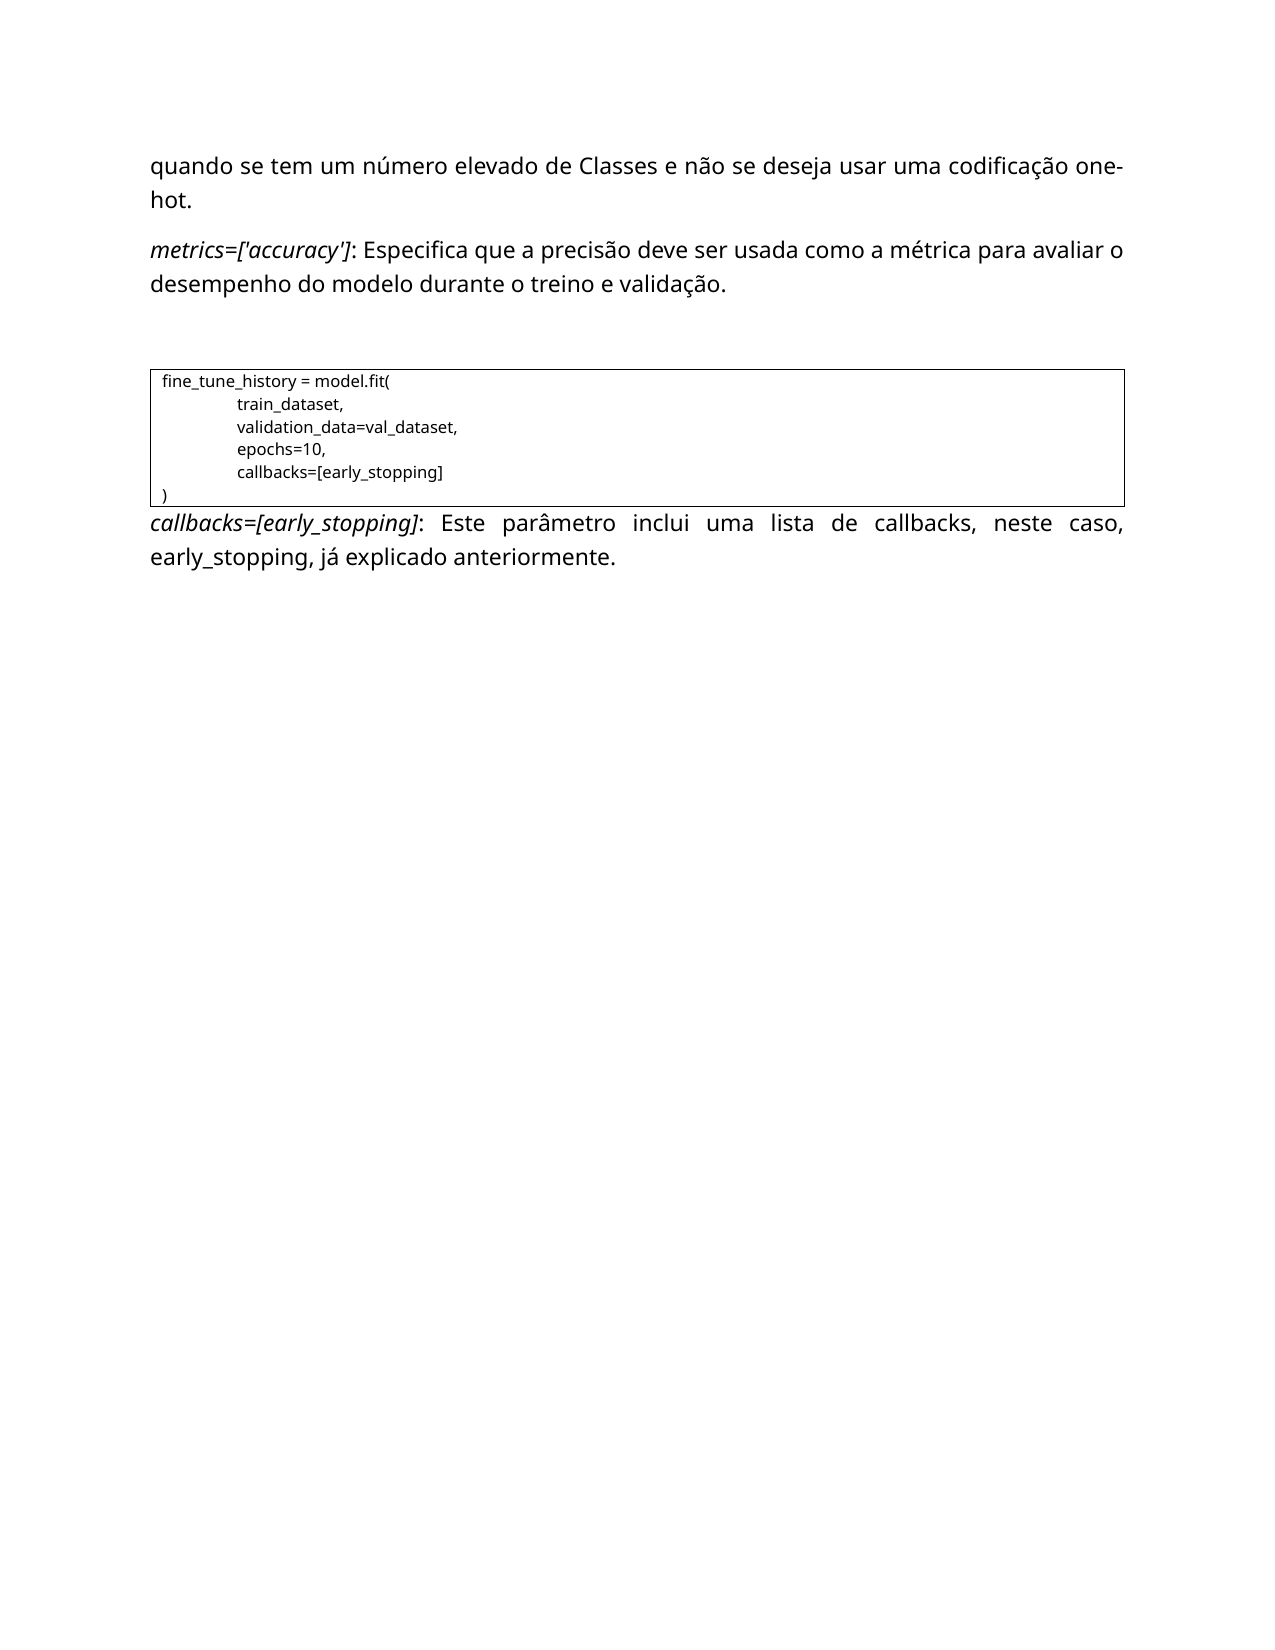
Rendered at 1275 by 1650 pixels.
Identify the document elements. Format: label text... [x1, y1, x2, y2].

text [150, 150, 1125, 215]
text metrics=['accuracy']: Especifica que a precisão deve ser usada como a métrica para avaliar o desempenho do modelo durante o treino e validação. [150, 234, 1125, 299]
text callbacks=[early_stopping]: Este parâmetro inclui uma lista de callbacks, neste caso, early_stopping, já explicado anteriormente. [150, 507, 1125, 572]
table_header fine_tune_history = model.fit( train_dataset, validation_data=val_dataset, epochs=10, callbacks=[early_stopping] ) [151, 370, 1124, 506]
